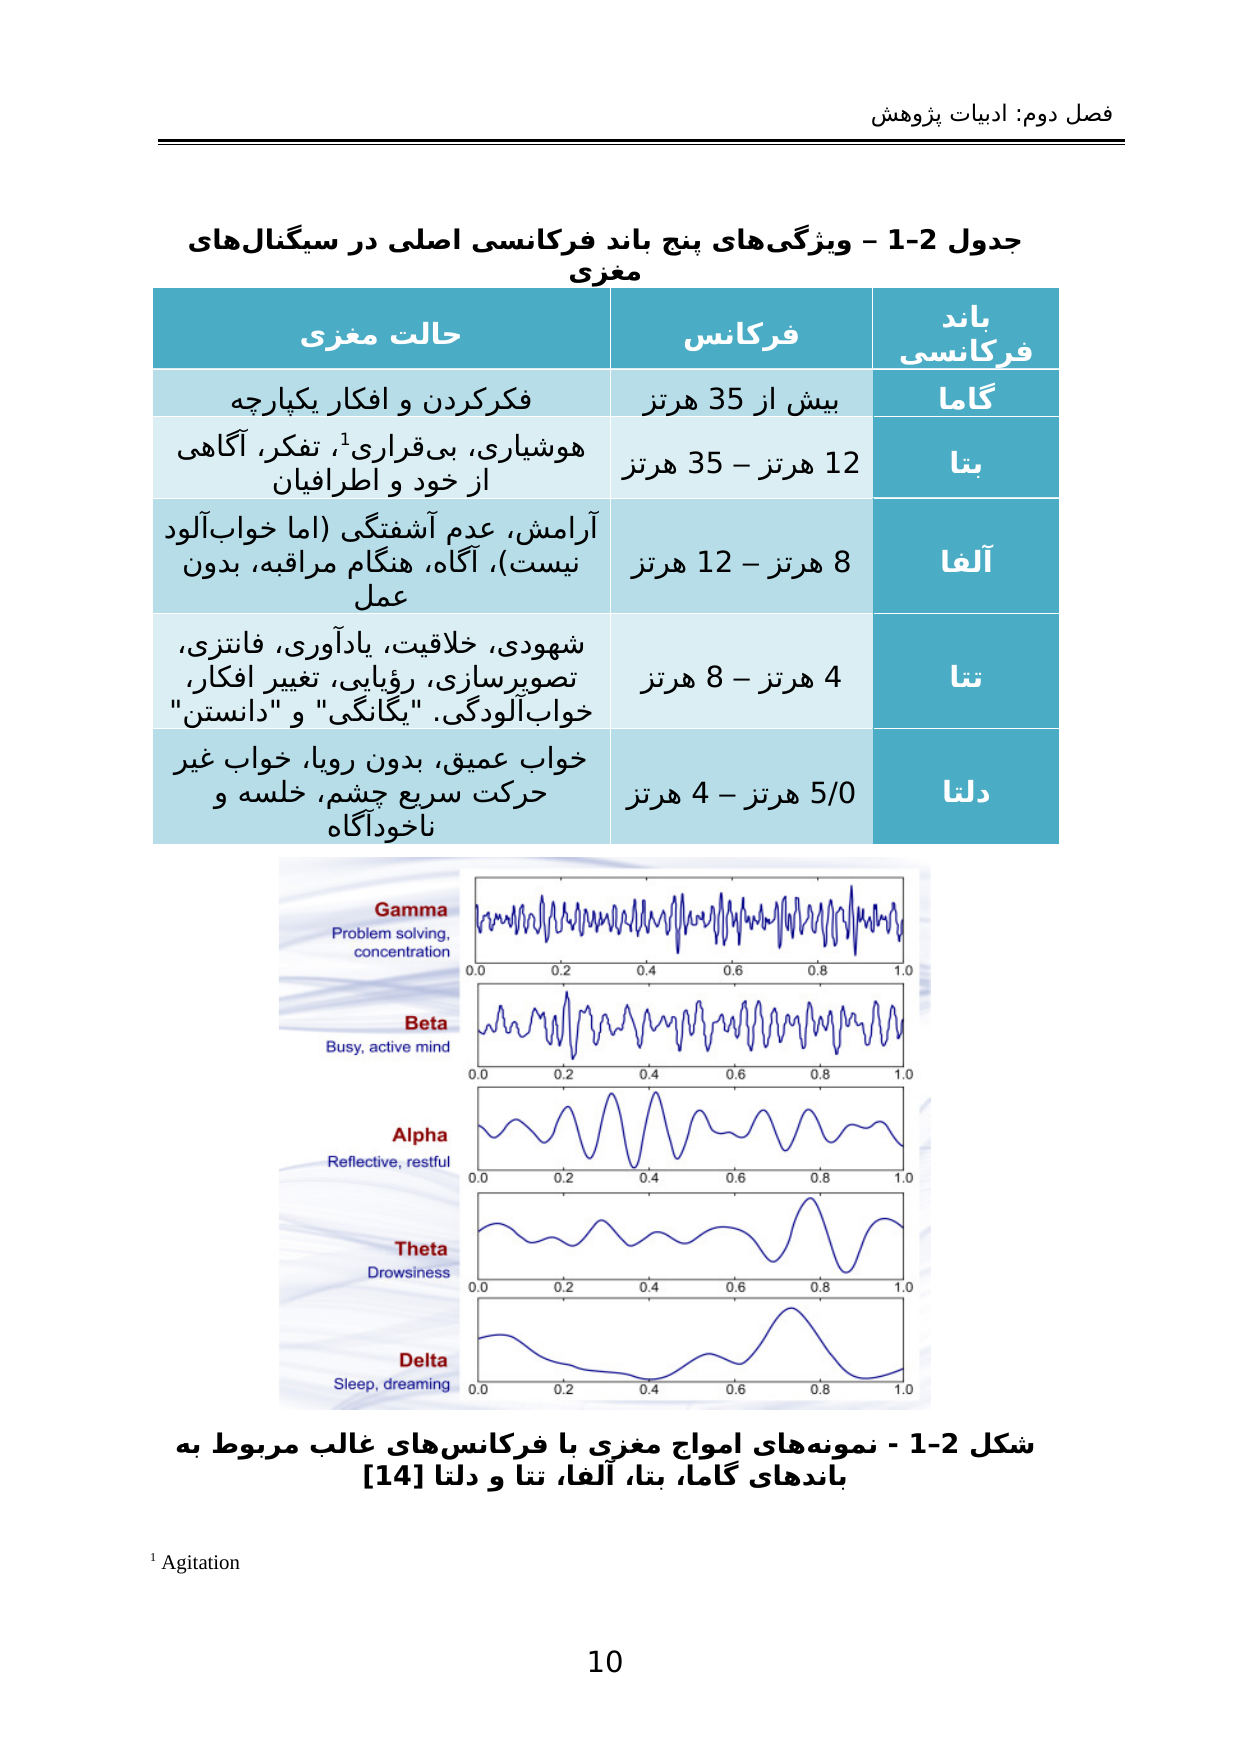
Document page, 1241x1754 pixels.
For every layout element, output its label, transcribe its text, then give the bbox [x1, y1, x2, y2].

table_cell 8 هرتز – 12 هرتز [611, 498, 873, 613]
table_cell شهودی، خلاقیت، یادآوری، فانتزی، تصویرسازی، رؤیایی، تغییر افکار، خواب‌آلودگی. "یگانگی" و "دانستن" [153, 614, 610, 728]
picture [278, 857, 931, 1410]
table_cell 4 هرتز – 8 هرتز [611, 613, 873, 728]
table_cell 5/0 هرتز – 4 هرتز [611, 728, 873, 844]
table_header فرکانس [611, 288, 872, 368]
table_cell خواب عمیق، بدون رویا، خواب غیر حرکت سریع چشم، خلسه و ناخودآگاه [153, 729, 610, 844]
table_cell 12 هرتز – 35 هرتز [611, 416, 873, 497]
table_cell آلفا [873, 499, 1059, 613]
table_cell بیش از 35 هرتز [611, 370, 873, 416]
table_header حالت مغزی [153, 288, 610, 368]
table_cell فکرکردن و افکار یکپارچه [153, 370, 610, 416]
table_cell هوشیاری، بی‌قراری، تفکر، آگاهی از خود و اطرافیان [153, 417, 610, 497]
table_cell آرامش، عدم آشفتگی (اما خواب‌آلود نیست)، آگاه، هنگام مراقبه، بدون عمل [153, 499, 610, 613]
table_cell بتا [873, 417, 1059, 497]
text جدول ‏2–1 – ویژگی‌های پنج باند فرکانسی اصلی در سیگنال‌های مغزی [150, 224, 1060, 287]
table_cell تتا [873, 614, 1059, 728]
text شکل ‏2–1 - نمونه‌های امواج مغزی با فرکانس‌های غالب مربوط به باندهای گاما، بتا، آلفا، تتا و دلتا [14] [150, 1428, 1060, 1491]
table_cell گاما [873, 370, 1059, 416]
table_cell دلتا [873, 729, 1059, 844]
table_header باند فرکانسی [873, 288, 1059, 368]
